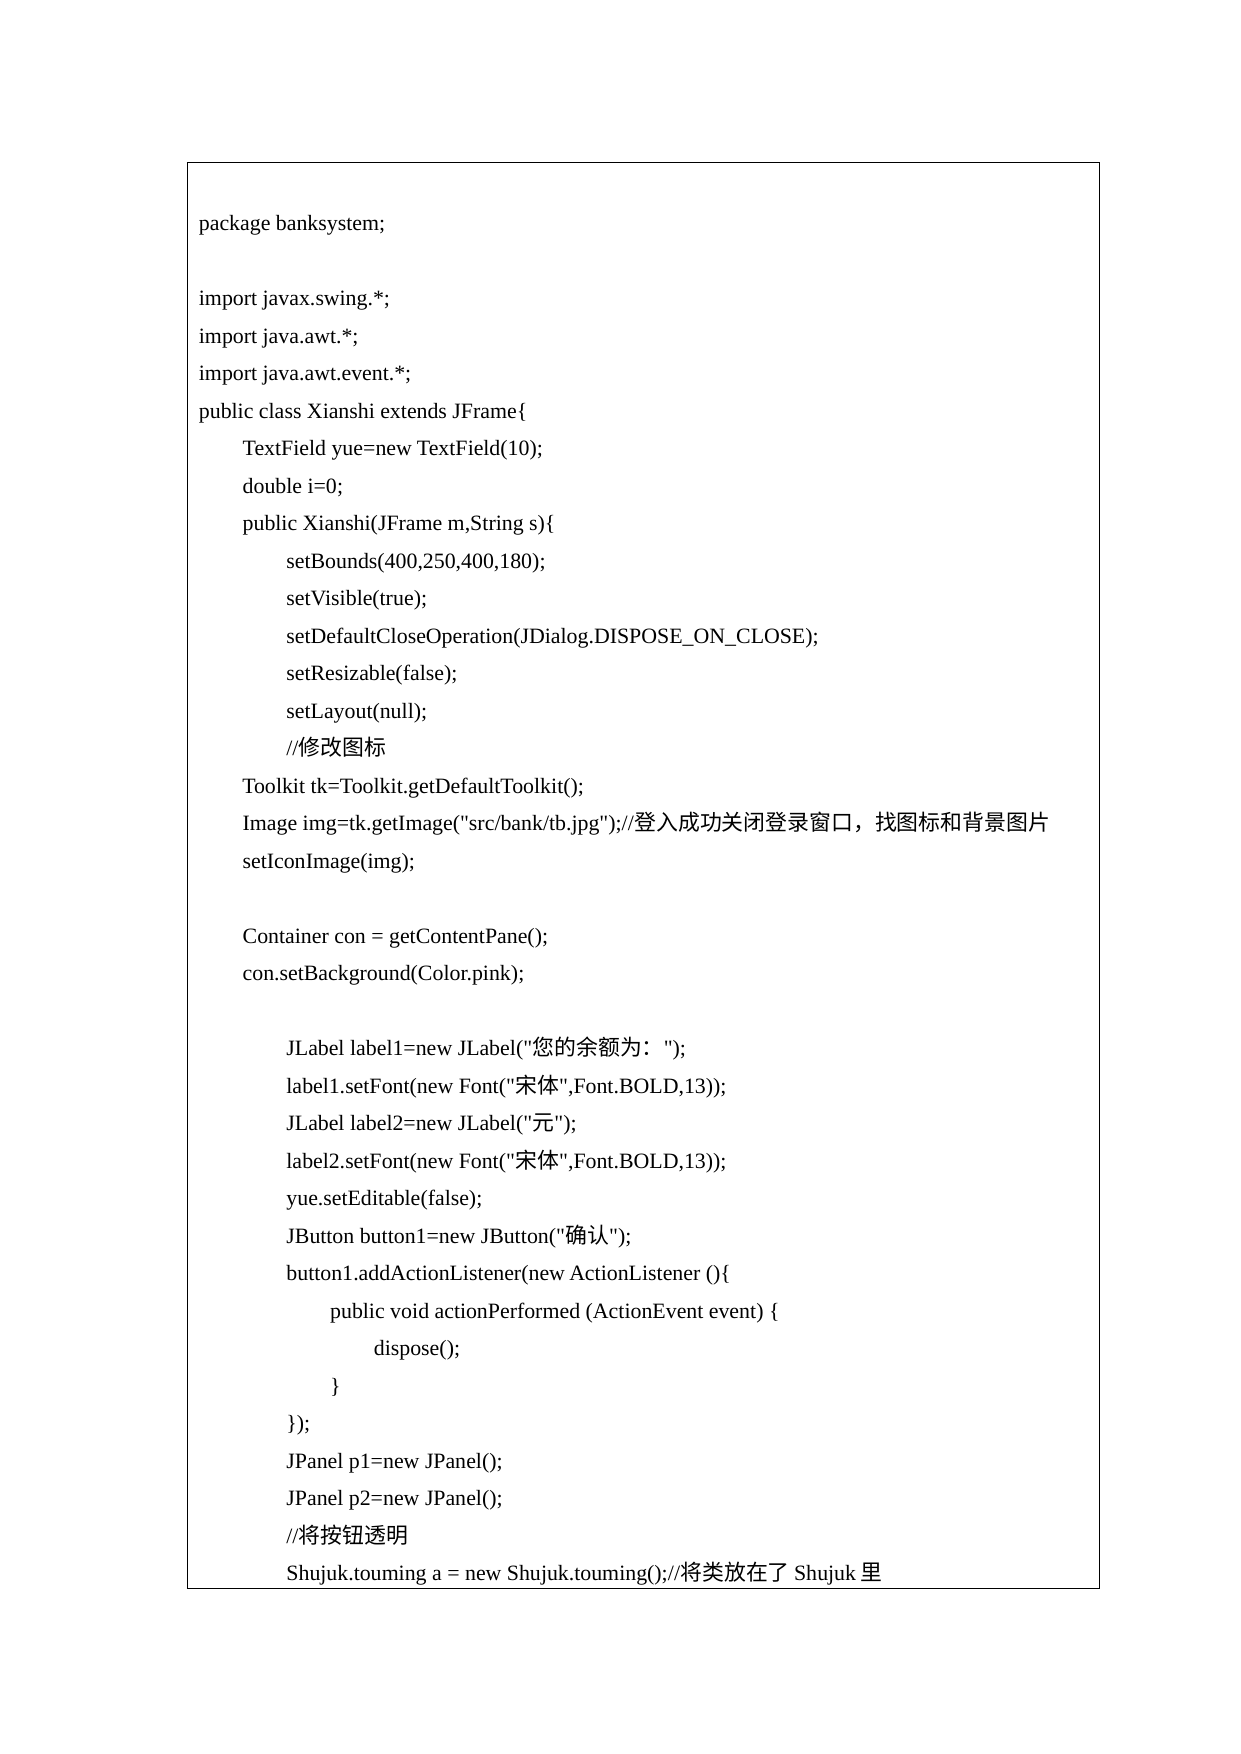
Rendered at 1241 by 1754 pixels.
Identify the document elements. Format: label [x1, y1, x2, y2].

table_header [188, 163, 1099, 1588]
